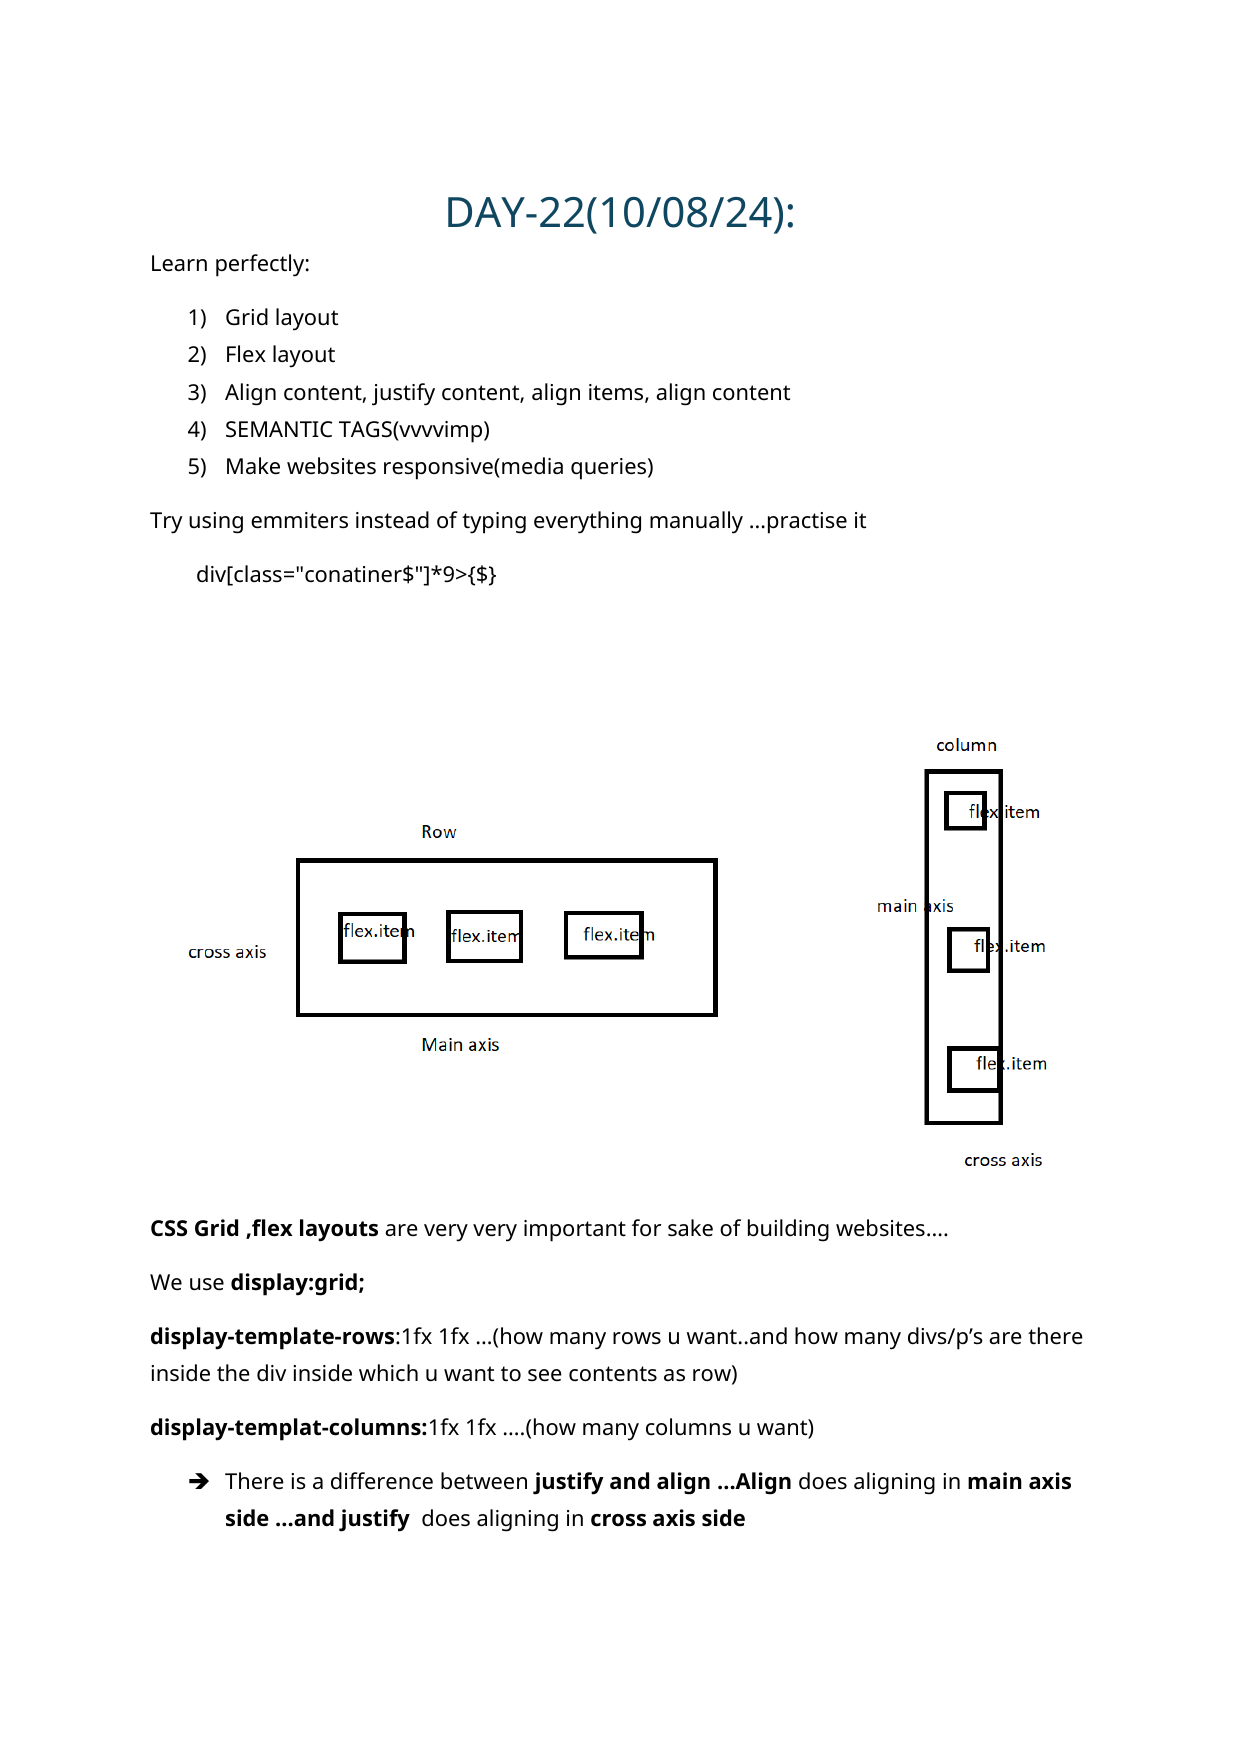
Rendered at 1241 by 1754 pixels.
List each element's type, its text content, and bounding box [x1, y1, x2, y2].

text div[class="conatiner$"]*9>{$} [150, 559, 1090, 588]
list SEMANTIC TAGS(vvvvimp) [187, 414, 1090, 444]
list Align content, justify content, align items, align content [187, 377, 1090, 406]
picture [150, 720, 1091, 1189]
subtitle DAY-22(10/08/24): [150, 183, 1090, 240]
list Grid layout [187, 302, 1090, 332]
text display-templat-columns:1fx 1fx ….(how many columns u want) [150, 1412, 1090, 1442]
text We use display:grid; [150, 1267, 1090, 1297]
list Flex layout [187, 339, 1090, 369]
list There is a difference between justify and align …Align does aligning in main axis side …and justify does aligning in cross axis side [187, 1466, 1090, 1533]
list Make websites responsive(media queries) [187, 451, 1090, 481]
text Try using emmiters instead of typing everything manually …practise it [150, 505, 1090, 535]
text display-template-rows:1fx 1fx …(how many rows u want..and how many divs/p’s are there inside the div inside which u want to see contents as row) [150, 1321, 1090, 1388]
text Learn perfectly: [150, 248, 1090, 278]
text CSS Grid ,flex layouts are very very important for sake of building websites…. [150, 1213, 1090, 1243]
